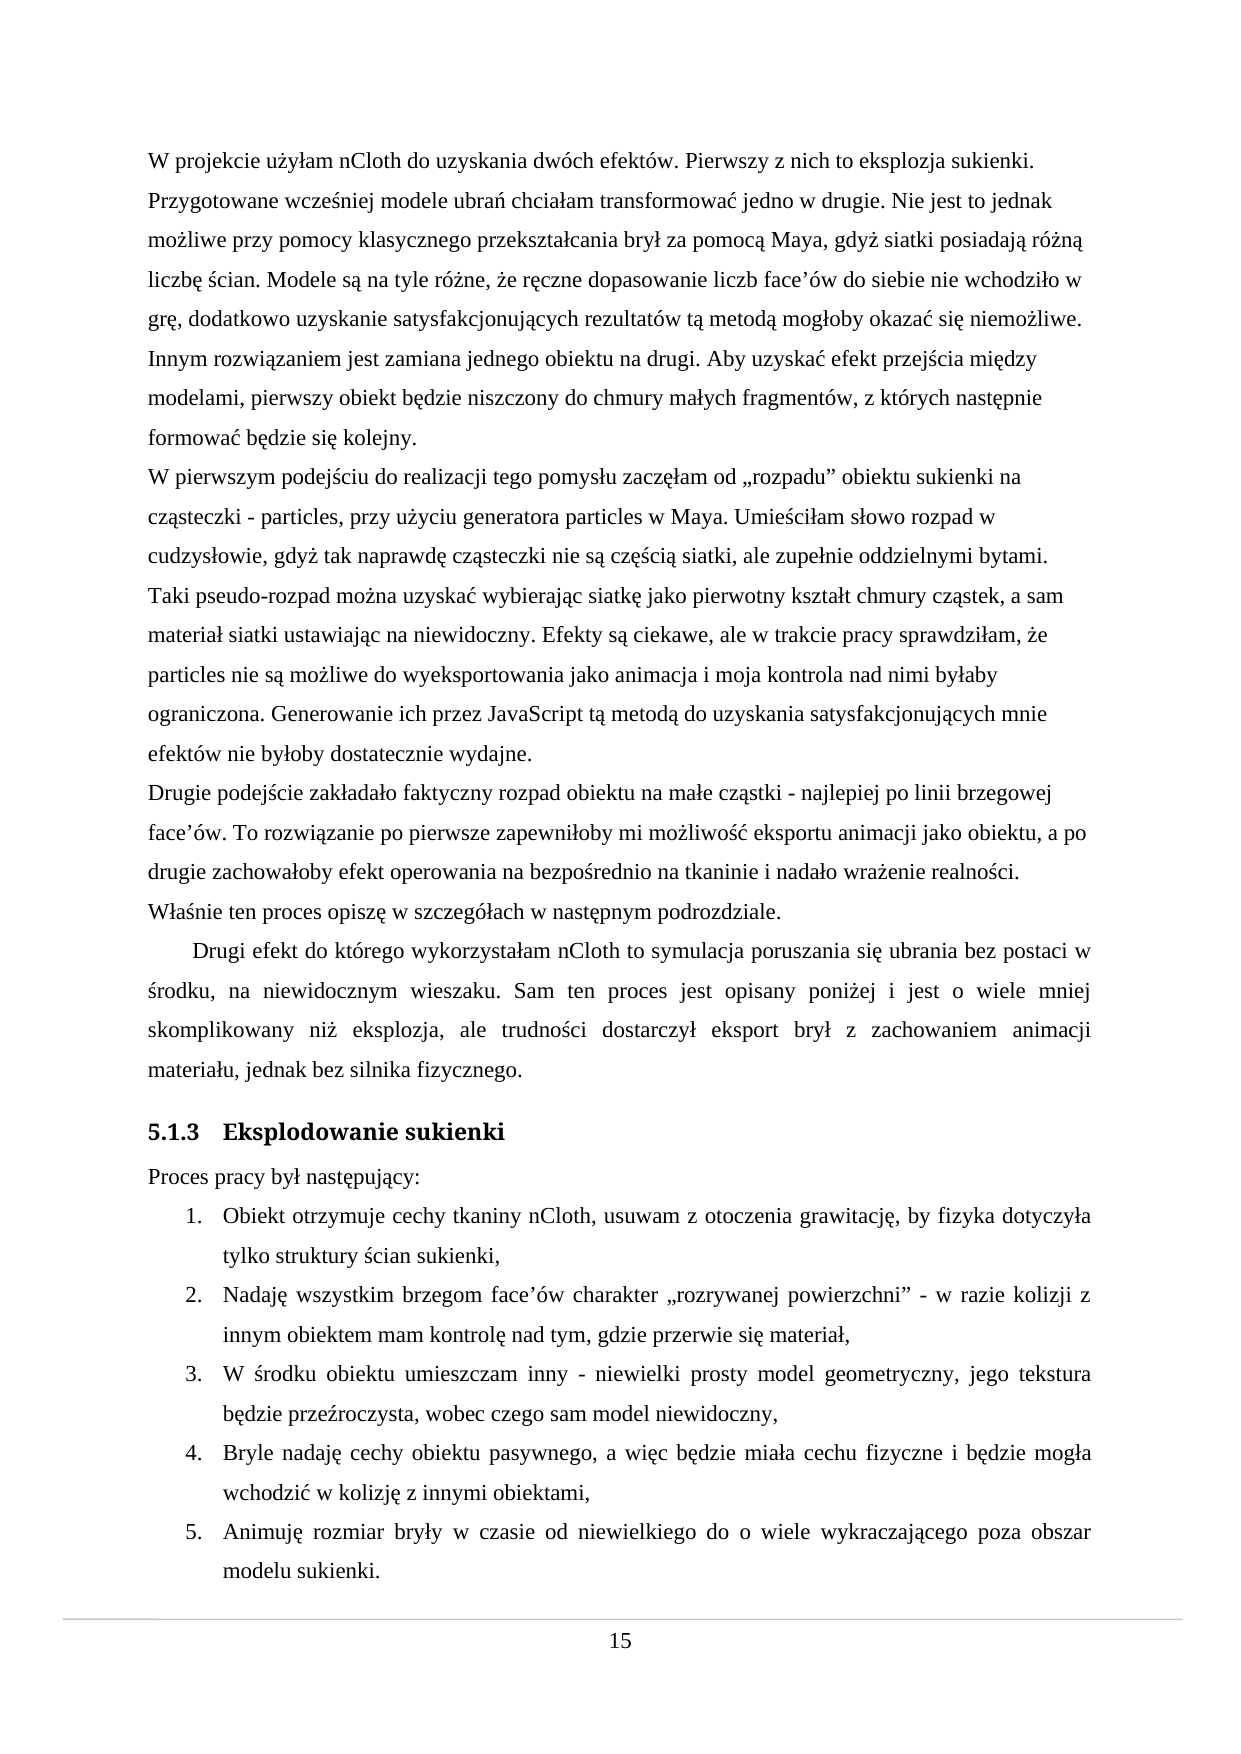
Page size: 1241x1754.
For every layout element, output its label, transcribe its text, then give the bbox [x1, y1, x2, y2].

text W projekcie użyłam nCloth do uzyskania dwóch efektów. Pierwszy z nich to eksplozja sukienki. Przygotowane wcześniej modele ubrań chciałam transformować jedno w drugie. Nie jest to jednak możliwe przy pomocy klasycznego przekształcania brył za pomocą Maya, gdyż siatki posiadają różną liczbę ścian. Modele są na tyle różne, że ręczne dopasowanie liczb face’ów do siebie nie wchodziło w grę, dodatkowo uzyskanie satysfakcjonujących rezultatów tą metodą mogłoby okazać się niemożliwe. [148, 148, 1093, 332]
text Drugie podejście zakładało faktyczny rozpad obiektu na małe cząstki - najlepiej po linii brzegowej face’ów. To rozwiązanie po pierwsze zapewniłoby mi możliwość eksportu animacji jako obiektu, a po drugie zachowałoby efekt operowania na bezpośrednio na tkaninie i nadało wrażenie realności. Właśnie ten proces opiszę w szczegółach w następnym podrozdziale. [148, 779, 1093, 924]
text Drugi efekt do którego wykorzystałam nCloth to symulacja poruszania się ubrania bez postaci w środku, na niewidocznym wieszaku. Sam ten proces jest opisany poniżej i jest o wiele mniej skomplikowany niż eksplozja, ale trudności dostarczył eksport brył z zachowaniem animacji materiału, jednak bez silnika fizycznego. [148, 937, 1093, 1082]
text Innym rozwiązaniem jest zamiana jednego obiektu na drugi. Aby uzyskać efekt przejścia między modelami, pierwszy obiekt będzie niszczony do chmury małych fragmentów, z których następnie formować będzie się kolejny. [148, 345, 1093, 450]
list Obiekt otrzymuje cechy tkaniny nCloth, usuwam z otoczenia grawitację, by fizyka dotyczyła tylko struktury ścian sukienki, [185, 1202, 1093, 1268]
list Nadaję wszystkim brzegom face’ów charakter „rozrywanej powierzchni” - w razie kolizji z innym obiektem mam kontrolę nad tym, gdzie przerwie się materiał, [185, 1281, 1093, 1347]
text Proces pracy był następujący: [148, 1163, 1093, 1189]
list Animuję rozmiar bryły w czasie od niewielkiego do o wiele wykraczającego poza obszar modelu sukienki. [185, 1518, 1093, 1584]
list Bryle nadaję cechy obiektu pasywnego, a więc będzie miała cechu fizyczne i będzie mogła wchodzić w kolizję z innymi obiektami, [185, 1439, 1093, 1505]
list W środku obiektu umieszczam inny - niewielki prosty model geometryczny, jego tekstura będzie przeźroczysta, wobec czego sam model niewidoczny, [185, 1360, 1093, 1426]
text W pierwszym podejściu do realizacji tego pomysłu zaczęłam od „rozpadu” obiektu sukienki na cząsteczki - particles, przy użyciu generatora particles w Maya. Umieściłam słowo rozpad w cudzysłowie, gdyż tak naprawdę cząsteczki nie są częścią siatki, ale zupełnie oddzielnymi bytami. Taki pseudo-rozpad można uzyskać wybierając siatkę jako pierwotny kształt chmury cząstek, a sam materiał siatki ustawiając na niewidoczny. Efekty są ciekawe, ale w trakcie pracy sprawdziłam, że particles nie są możliwe do wyeksportowania jako animacja i moja kontrola nad nimi byłaby ograniczona. Generowanie ich przez JavaScript tą metodą do uzyskania satysfakcjonujących mnie efektów nie byłoby dostatecznie wydajne. [148, 463, 1093, 766]
subtitle Eksplodowanie sukienki [148, 1116, 1093, 1147]
